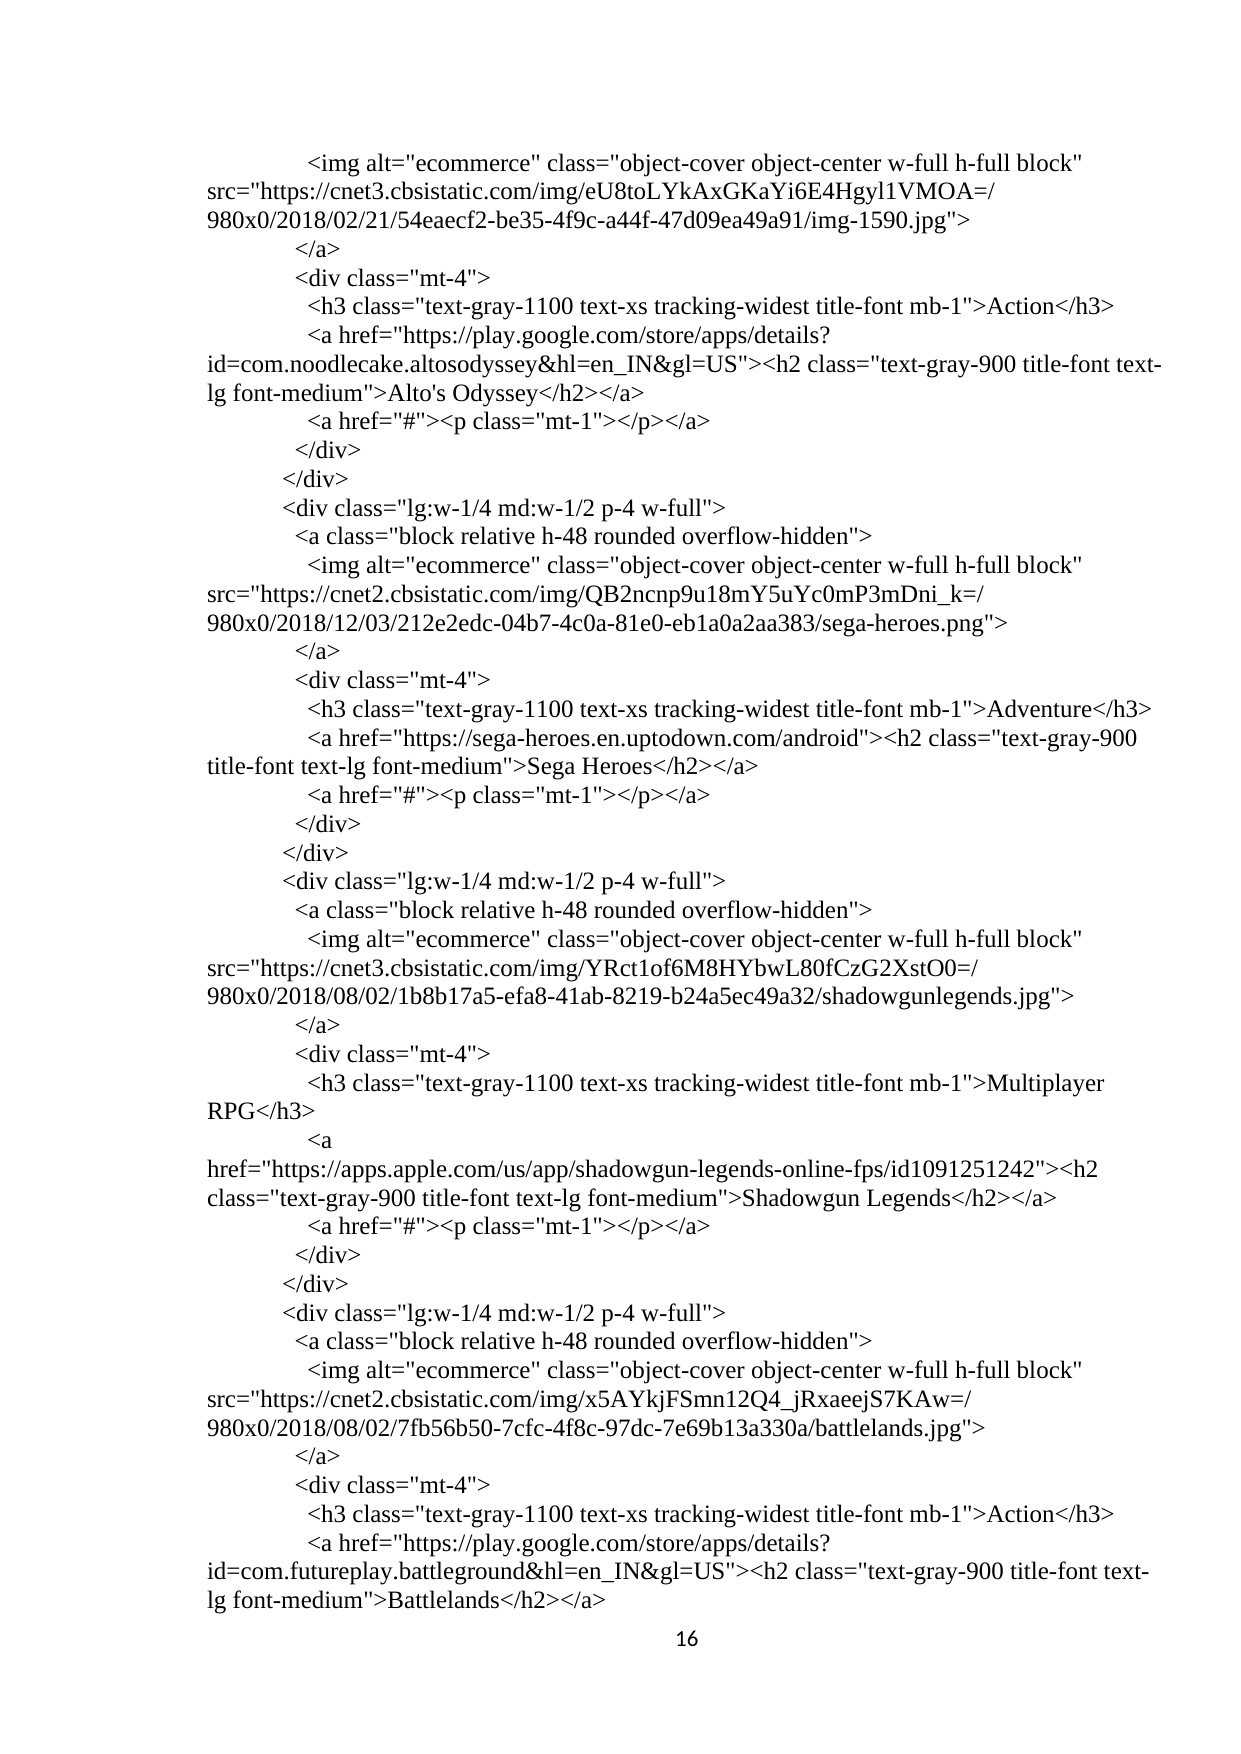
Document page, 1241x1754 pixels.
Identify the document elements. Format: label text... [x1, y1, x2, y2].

text <a class="block relative h-48 rounded overflow-hidden"> [207, 895, 1166, 924]
text <div class="mt-4"> [207, 1470, 1166, 1499]
text <div class="mt-4"> [207, 1039, 1166, 1068]
text <img alt="ecommerce" class="object-cover object-center w-full h-full block" src="https://cnet3.cbsistatic.com/img/eU8toLYkAxGKaYi6E4Hgyl1VMOA=/980x0/2018/02/21/54eaecf2-be35-4f9c-a44f-47d09ea49a91/img-1590.jpg"> [207, 148, 1166, 234]
text <a class="block relative h-48 rounded overflow-hidden"> [207, 1326, 1166, 1355]
text <h3 class="text-gray-1100 text-xs tracking-widest title-font mb-1">Action</h3> [207, 1499, 1166, 1528]
text <a href="https://play.google.com/store/apps/details?id=com.futureplay.battleground&hl=en_IN&gl=US"><h2 class="text-gray-900 title-font text-lg font-medium">Battlelands</h2></a> [207, 1528, 1166, 1614]
text </div> [207, 809, 1166, 838]
text <a href="https://apps.apple.com/us/app/shadowgun-legends-online-fps/id1091251242"><h2 class="text-gray-900 title-font text-lg font-medium">Shadowgun Legends</h2></a> [207, 1125, 1166, 1211]
text </div> [207, 435, 1166, 464]
text </a> [207, 636, 1166, 665]
text <a class="block relative h-48 rounded overflow-hidden"> [207, 521, 1166, 550]
text </a> [207, 234, 1166, 263]
text <h3 class="text-gray-1100 text-xs tracking-widest title-font mb-1">Multiplayer RPG</h3> [207, 1068, 1166, 1125]
text <h3 class="text-gray-1100 text-xs tracking-widest title-font mb-1">Adventure</h3> [207, 694, 1166, 723]
text </div> [207, 1269, 1166, 1298]
text <div class="lg:w-1/4 md:w-1/2 p-4 w-full"> [207, 1298, 1166, 1326]
text <img alt="ecommerce" class="object-cover object-center w-full h-full block" src="https://cnet2.cbsistatic.com/img/QB2ncnp9u18mY5uYc0mP3mDni_k=/980x0/2018/12/03/212e2edc-04b7-4c0a-81e0-eb1a0a2aa383/sega-heroes.png"> [207, 550, 1166, 636]
text </a> [207, 1010, 1166, 1039]
text <div class="lg:w-1/4 md:w-1/2 p-4 w-full"> [207, 493, 1166, 521]
text </div> [207, 1240, 1166, 1269]
text <div class="mt-4"> [207, 665, 1166, 694]
text <h3 class="text-gray-1100 text-xs tracking-widest title-font mb-1">Action</h3> [207, 291, 1166, 320]
text </div> [207, 464, 1166, 493]
text <a href="#"><p class="mt-1"></p></a> [207, 1211, 1166, 1240]
text </div> [207, 838, 1166, 866]
text <a href="#"><p class="mt-1"></p></a> [207, 406, 1166, 435]
text <a href="https://play.google.com/store/apps/details?id=com.noodlecake.altosodyssey&hl=en_IN&gl=US"><h2 class="text-gray-900 title-font text-lg font-medium">Alto's Odyssey</h2></a> [207, 320, 1166, 406]
text <div class="mt-4"> [207, 263, 1166, 291]
text <img alt="ecommerce" class="object-cover object-center w-full h-full block" src="https://cnet2.cbsistatic.com/img/x5AYkjFSmn12Q4_jRxaeejS7KAw=/980x0/2018/08/02/7fb56b50-7cfc-4f8c-97dc-7e69b13a330a/battlelands.jpg"> [207, 1355, 1166, 1441]
text <a href="https://sega-heroes.en.uptodown.com/android"><h2 class="text-gray-900 title-font text-lg font-medium">Sega Heroes</h2></a> [207, 723, 1166, 780]
text <div class="lg:w-1/4 md:w-1/2 p-4 w-full"> [207, 866, 1166, 895]
text </a> [207, 1441, 1166, 1470]
text <img alt="ecommerce" class="object-cover object-center w-full h-full block" src="https://cnet3.cbsistatic.com/img/YRct1of6M8HYbwL80fCzG2XstO0=/980x0/2018/08/02/1b8b17a5-efa8-41ab-8219-b24a5ec49a32/shadowgunlegends.jpg"> [207, 924, 1166, 1010]
text <a href="#"><p class="mt-1"></p></a> [207, 780, 1166, 809]
